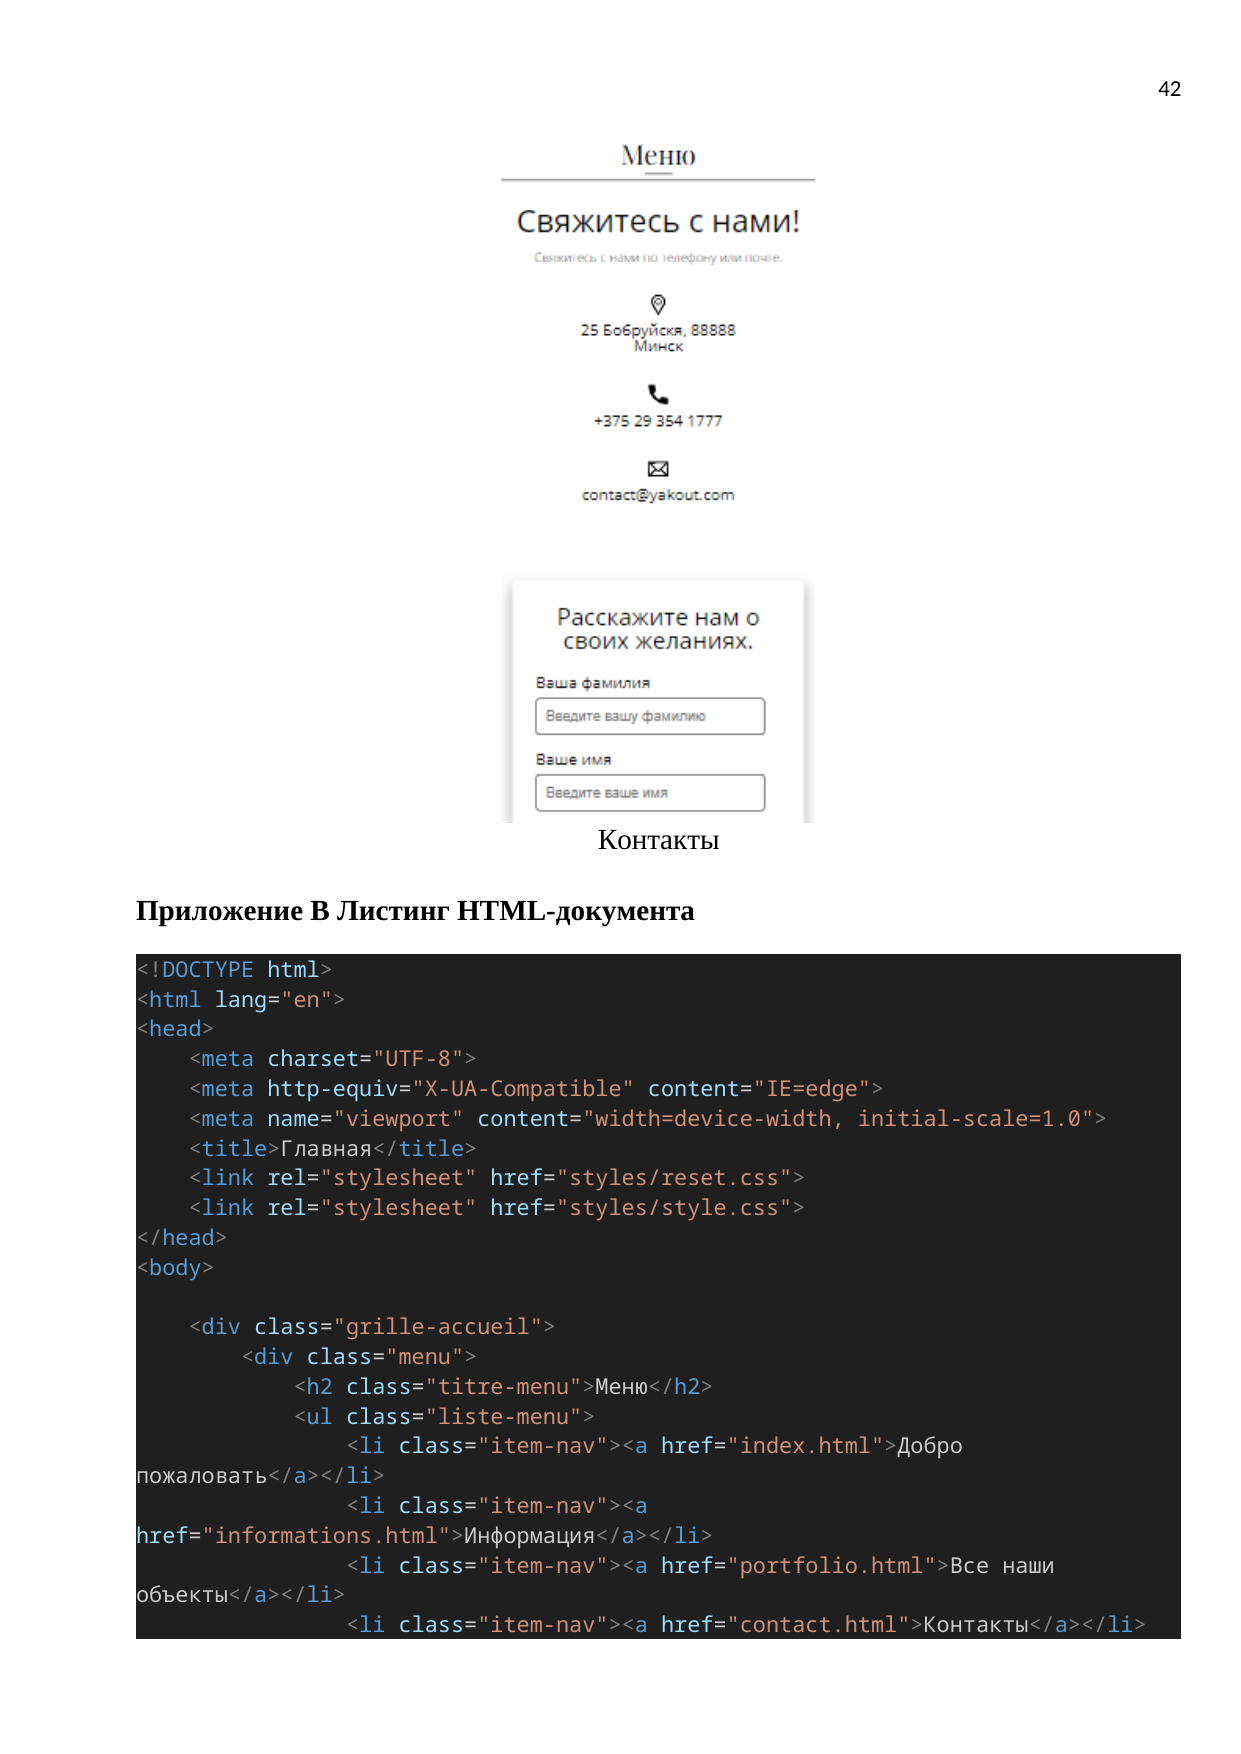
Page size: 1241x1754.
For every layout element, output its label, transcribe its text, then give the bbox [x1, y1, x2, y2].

text </head> [136, 1222, 1181, 1252]
text <html lang="en"> [136, 983, 1181, 1013]
subtitle Приложение В Листинг HTML-документа [136, 893, 1181, 927]
text <li class="item-nav"><a href="portfolio.html">Все наши объекты</a></li> [136, 1549, 1181, 1609]
text <head> [136, 1013, 1181, 1043]
text <h2 class="titre-menu">Меню</h2> [136, 1371, 1181, 1401]
text <body> [136, 1252, 1181, 1281]
text <meta http-equiv="X-UA-Compatible" content="IE=edge"> [136, 1073, 1181, 1103]
text <meta charset="UTF-8"> [136, 1043, 1181, 1073]
text <div class="menu"> [136, 1341, 1181, 1371]
text <link rel="stylesheet" href="styles/reset.css"> [136, 1162, 1181, 1192]
text <li class="item-nav"><a href="contact.html">Контакты</a></li> [136, 1609, 1181, 1639]
text <div class="grille-accueil"> [136, 1311, 1181, 1341]
picture [501, 130, 816, 823]
text <!DOCTYPE html> [136, 954, 1181, 983]
text <title>Главная</title> [136, 1132, 1181, 1162]
text <link rel="stylesheet" href="styles/style.css"> [136, 1192, 1181, 1222]
text <li class="item-nav"><a href="index.html">Добро пожаловать</a></li> [136, 1430, 1181, 1490]
text <li class="item-nav"><a href="informations.html">Информация</a></li> [136, 1490, 1181, 1549]
text Контакты [136, 822, 1181, 856]
text <ul class="liste-menu"> [136, 1401, 1181, 1430]
text <meta name="viewport" content="width=device-width, initial-scale=1.0"> [136, 1103, 1181, 1132]
